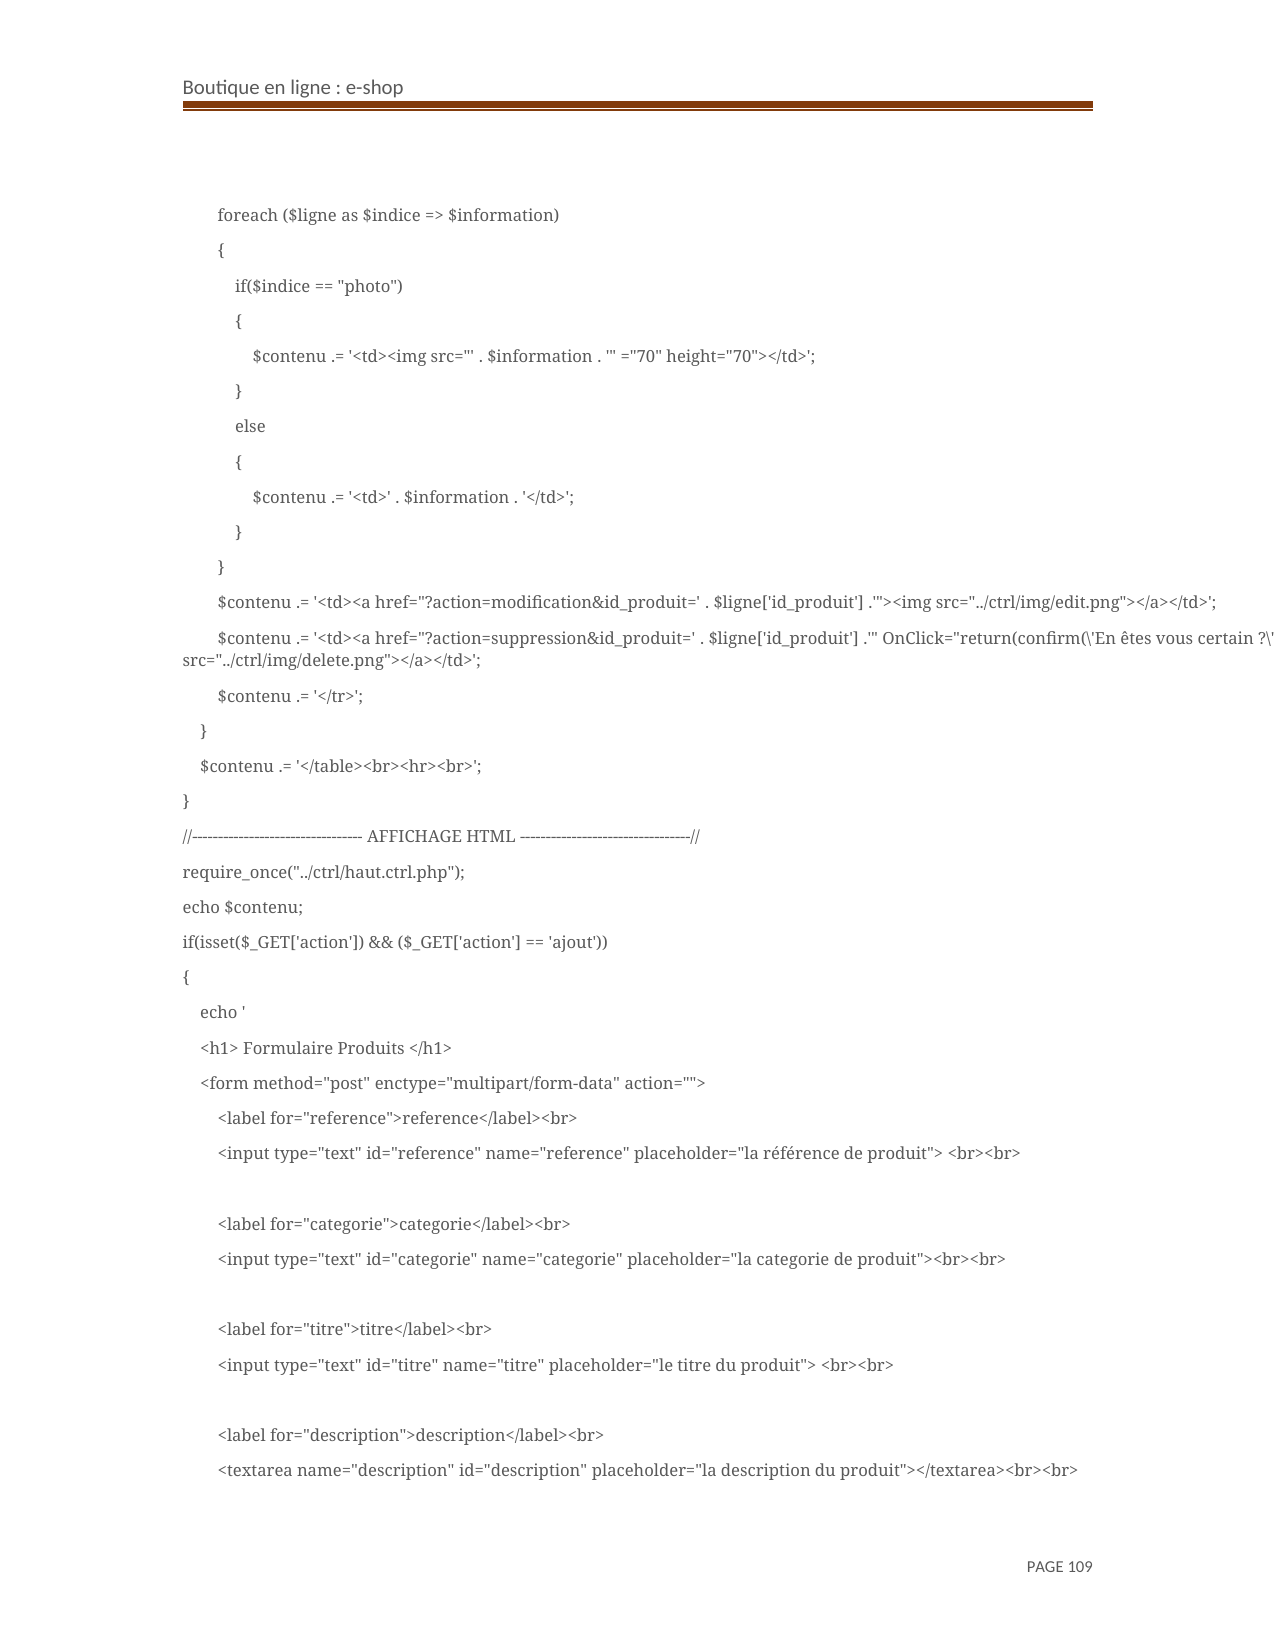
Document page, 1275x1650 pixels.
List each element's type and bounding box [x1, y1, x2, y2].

table_header [183, 191, 1275, 1494]
